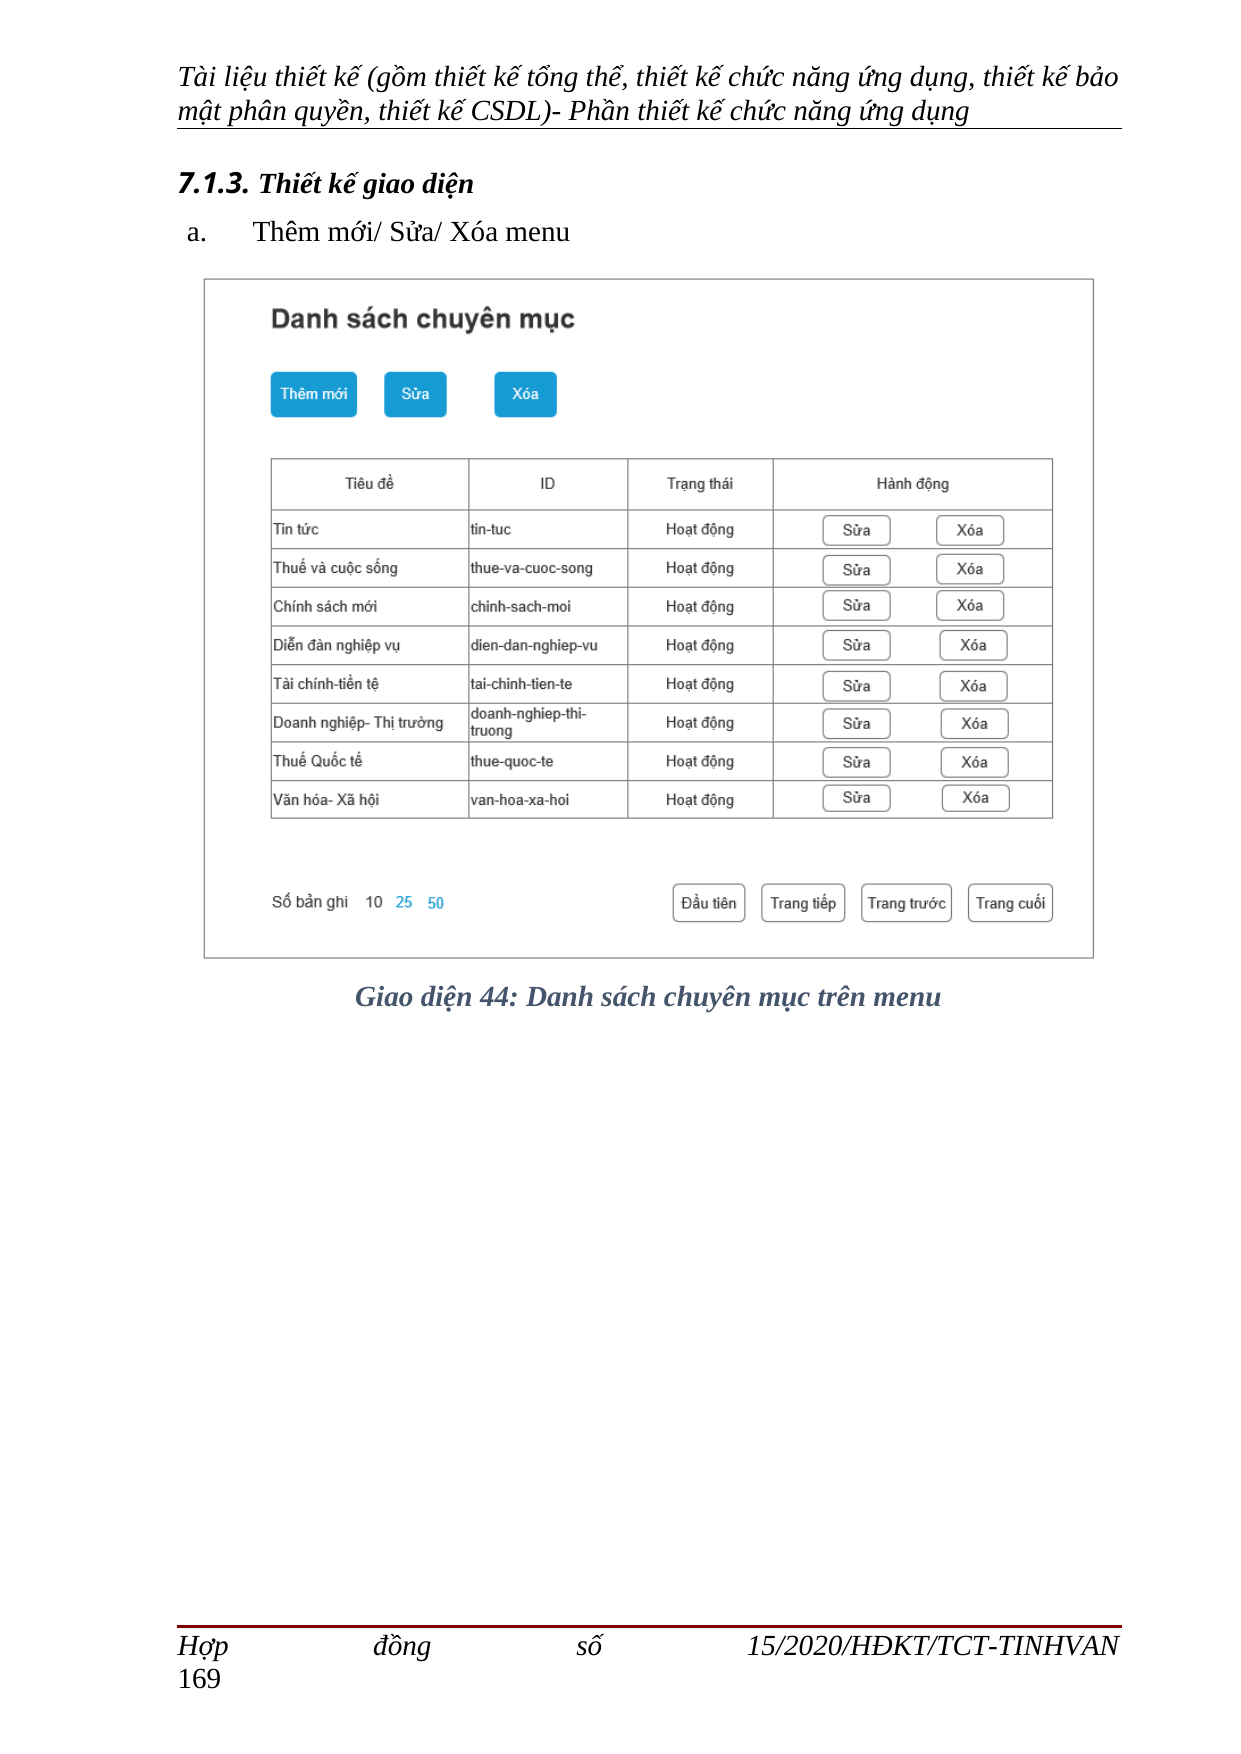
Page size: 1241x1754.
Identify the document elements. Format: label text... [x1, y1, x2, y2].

subtitle Thiết kế giao diện [177, 163, 1122, 202]
text Giao diện 44: Danh sách chuyên mục trên menu [177, 979, 1122, 1013]
picture [197, 257, 1102, 970]
list Thêm mới/ Sửa/ Xóa menu [187, 214, 1122, 248]
